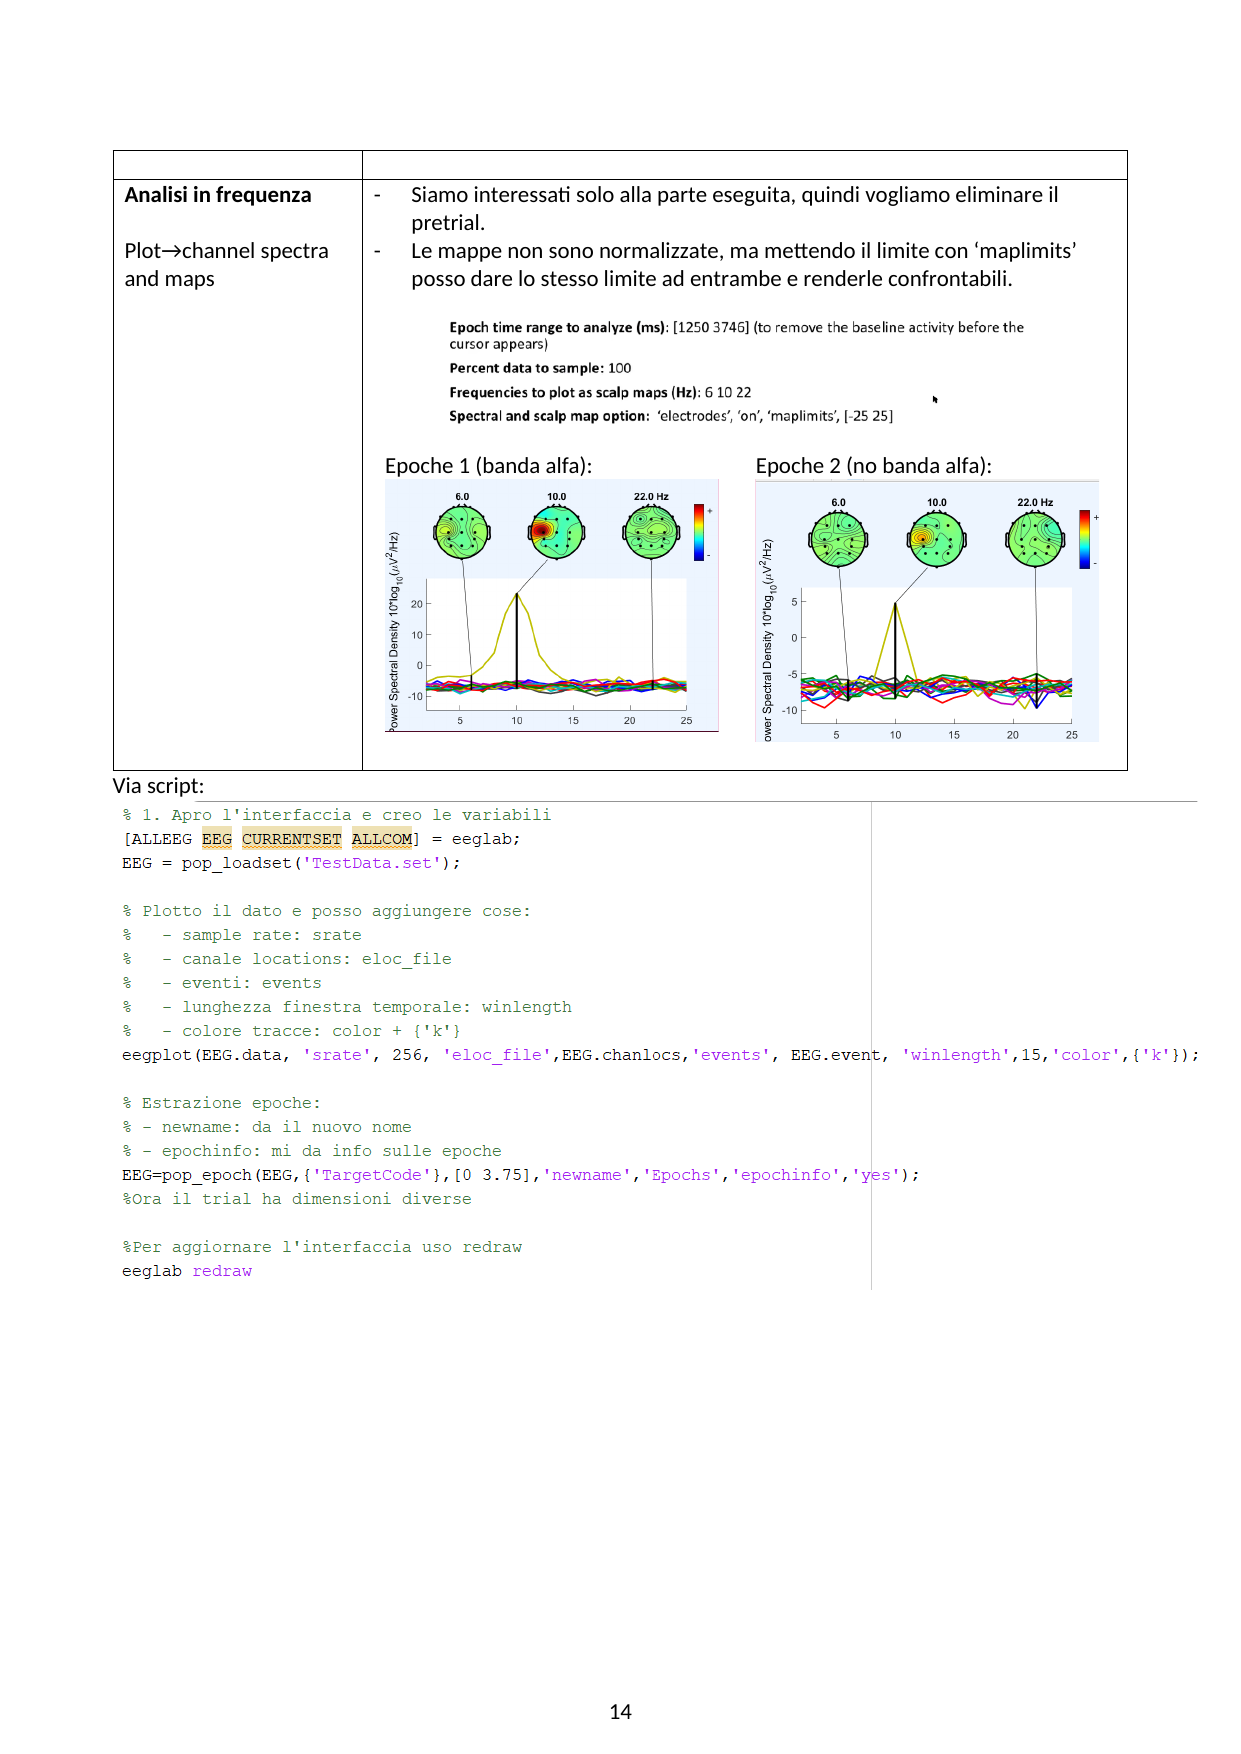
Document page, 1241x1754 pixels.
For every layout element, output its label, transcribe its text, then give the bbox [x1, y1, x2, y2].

picture [450, 320, 1040, 424]
picture [385, 479, 719, 732]
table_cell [363, 151, 1127, 179]
table_cell Analisi in frequenza Plot→channel spectra and maps [114, 180, 362, 770]
picture [755, 479, 1100, 742]
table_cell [114, 151, 362, 179]
table_cell Siamo interessati solo alla parte eseguita, quindi vogliamo eliminare il pretrial. Le mappe non sono normalizzate, ma mettendo il limite con ‘maplimits’ posso dare lo stesso limite ad entrambe e renderle confrontabili. [363, 180, 1127, 770]
text Via script: [112, 771, 1128, 801]
picture [112, 801, 1198, 1290]
